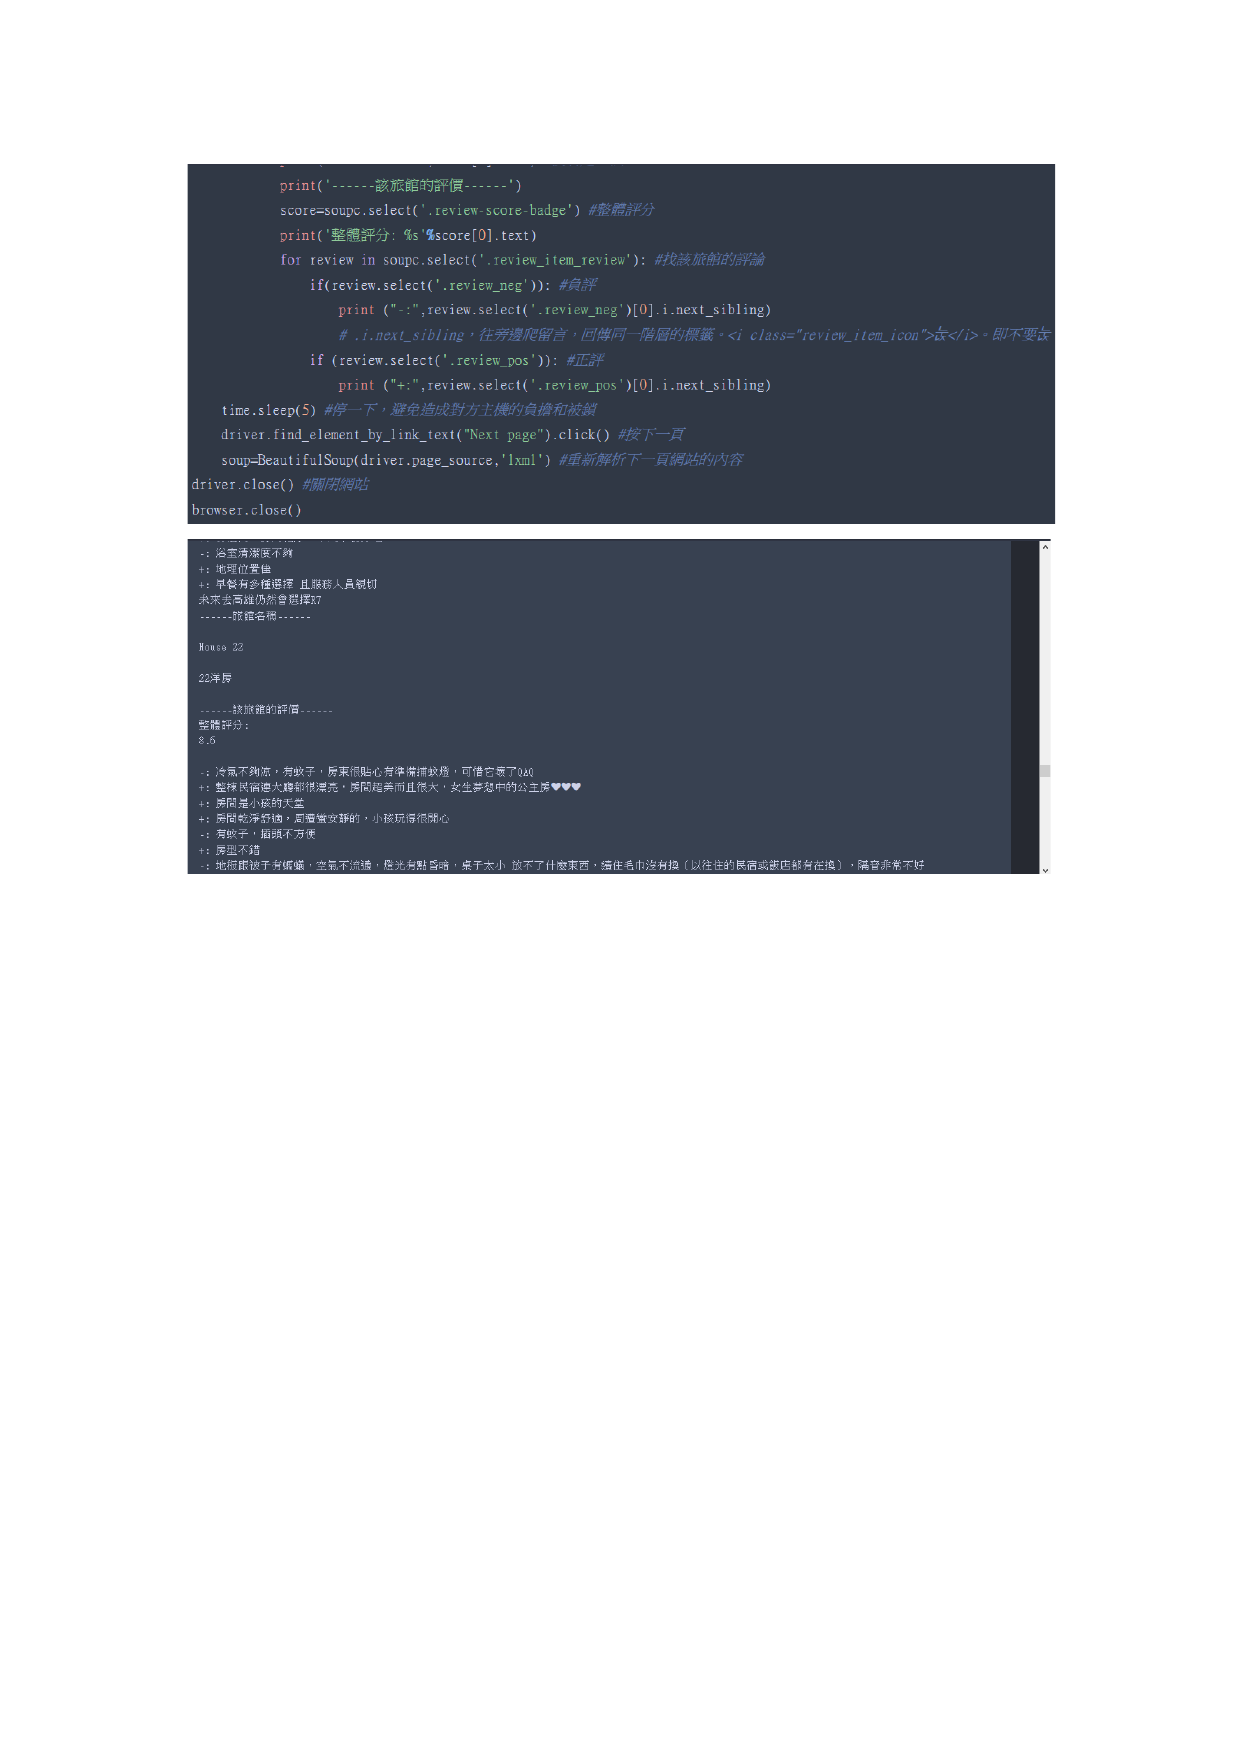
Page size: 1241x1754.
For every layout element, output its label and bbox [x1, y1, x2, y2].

picture [187, 164, 1055, 524]
picture [187, 539, 1051, 874]
